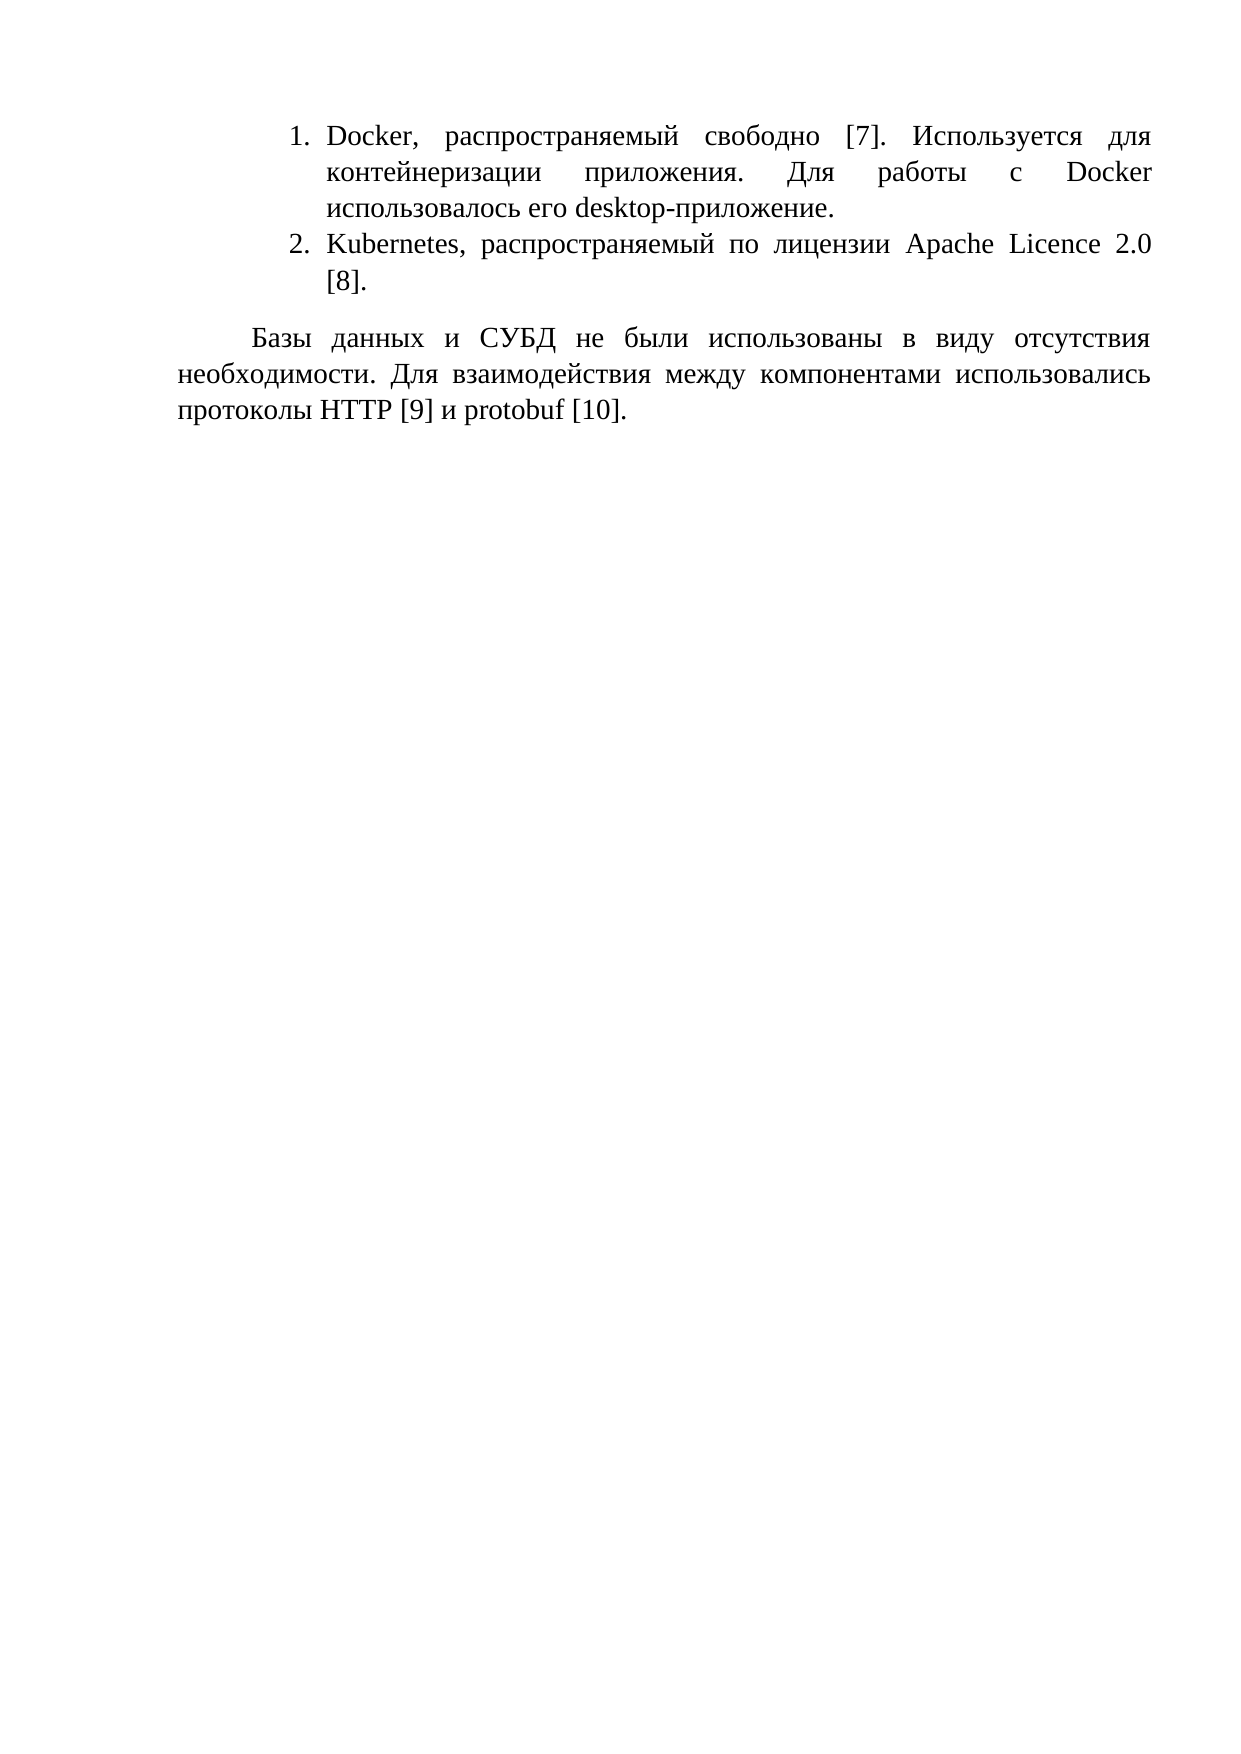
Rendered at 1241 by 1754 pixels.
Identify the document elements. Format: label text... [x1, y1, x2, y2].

list Docker, распространяемый свободно [7]. Используется для контейнеризации приложения. Для работы с Docker использовалось его desktop-приложение. [288, 118, 1152, 224]
text Базы данных и СУБД не были использованы в виду отсутствия необходимости. Для взаимодействия между компонентами использовались протоколы HTTP [9] и protobuf [10]. [177, 320, 1152, 426]
list Kubernetes, распространяемый по лицензии Apache Licence 2.0 [8]. [288, 227, 1152, 296]
